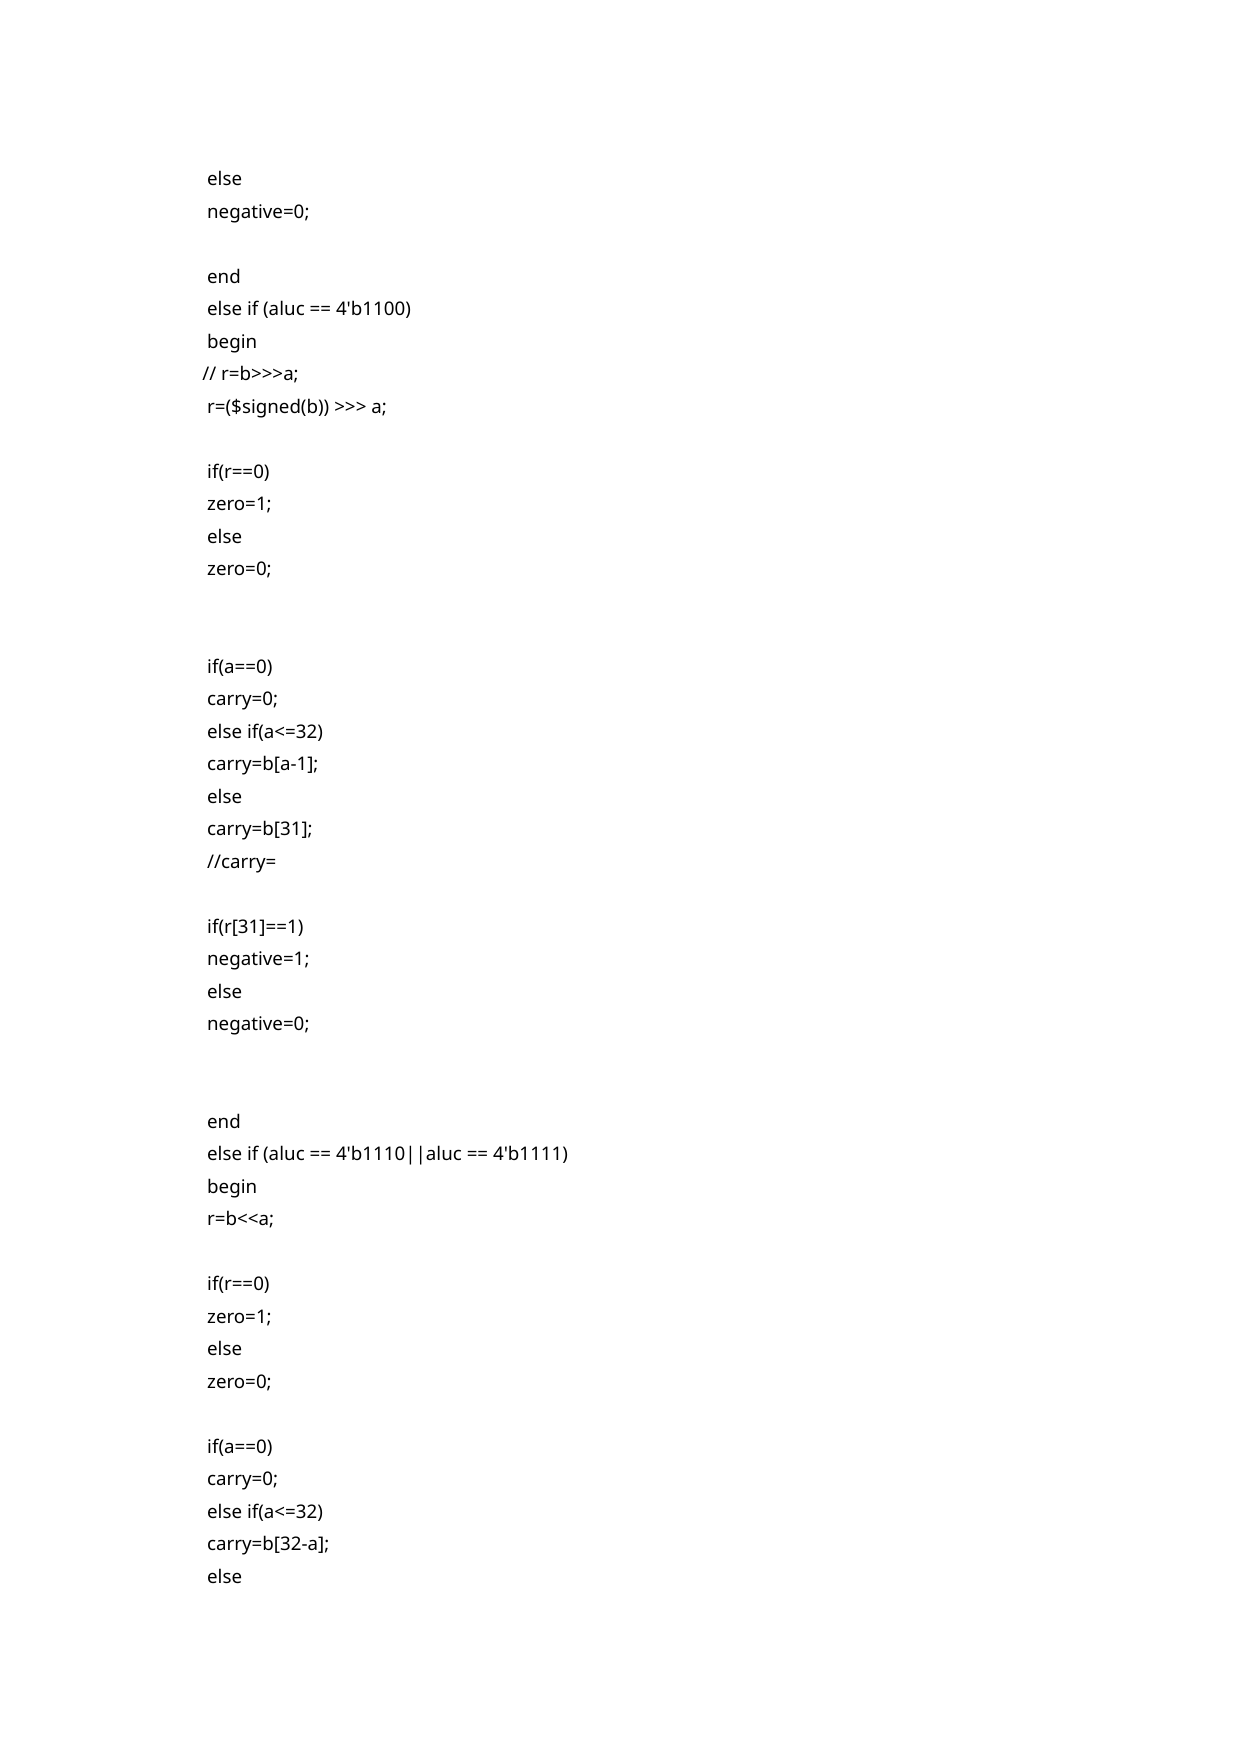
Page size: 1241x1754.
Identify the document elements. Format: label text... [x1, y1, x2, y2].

text zero=1; [187, 487, 1053, 519]
text carry=0; [187, 1462, 1053, 1494]
text else if (aluc == 4'b1100) [187, 292, 1053, 324]
text carry=b[31]; [187, 812, 1053, 844]
text r=($signed(b)) >>> a; [187, 389, 1053, 422]
text if(a==0) [187, 1429, 1053, 1462]
text if(r==0) [187, 1267, 1053, 1299]
text begin [187, 1169, 1053, 1202]
text end [187, 259, 1053, 292]
text else [187, 779, 1053, 812]
text else [187, 1559, 1053, 1592]
text zero=1; [187, 1299, 1053, 1332]
text end [187, 1104, 1053, 1137]
text begin [187, 324, 1053, 357]
text negative=1; [187, 942, 1053, 974]
text carry=b[a-1]; [187, 747, 1053, 779]
text else [187, 974, 1053, 1007]
text if(a==0) [187, 649, 1053, 682]
text zero=0; [187, 552, 1053, 584]
text if(r[31]==1) [187, 909, 1053, 942]
text else [187, 1332, 1053, 1364]
text else if(a<=32) [187, 714, 1053, 747]
text zero=0; [187, 1364, 1053, 1397]
text else if (aluc == 4'b1110||aluc == 4'b1111) [187, 1137, 1053, 1169]
text carry=b[32-a]; [187, 1527, 1053, 1559]
text negative=0; [187, 1007, 1053, 1039]
text else [187, 519, 1053, 552]
text else if(a<=32) [187, 1494, 1053, 1527]
text if(r==0) [187, 454, 1053, 487]
text negative=0; [187, 194, 1053, 227]
text r=b<<a; [187, 1202, 1053, 1234]
text // r=b>>>a; [187, 357, 1053, 389]
text else [187, 162, 1053, 194]
text //carry= [187, 844, 1053, 877]
text carry=0; [187, 682, 1053, 714]
